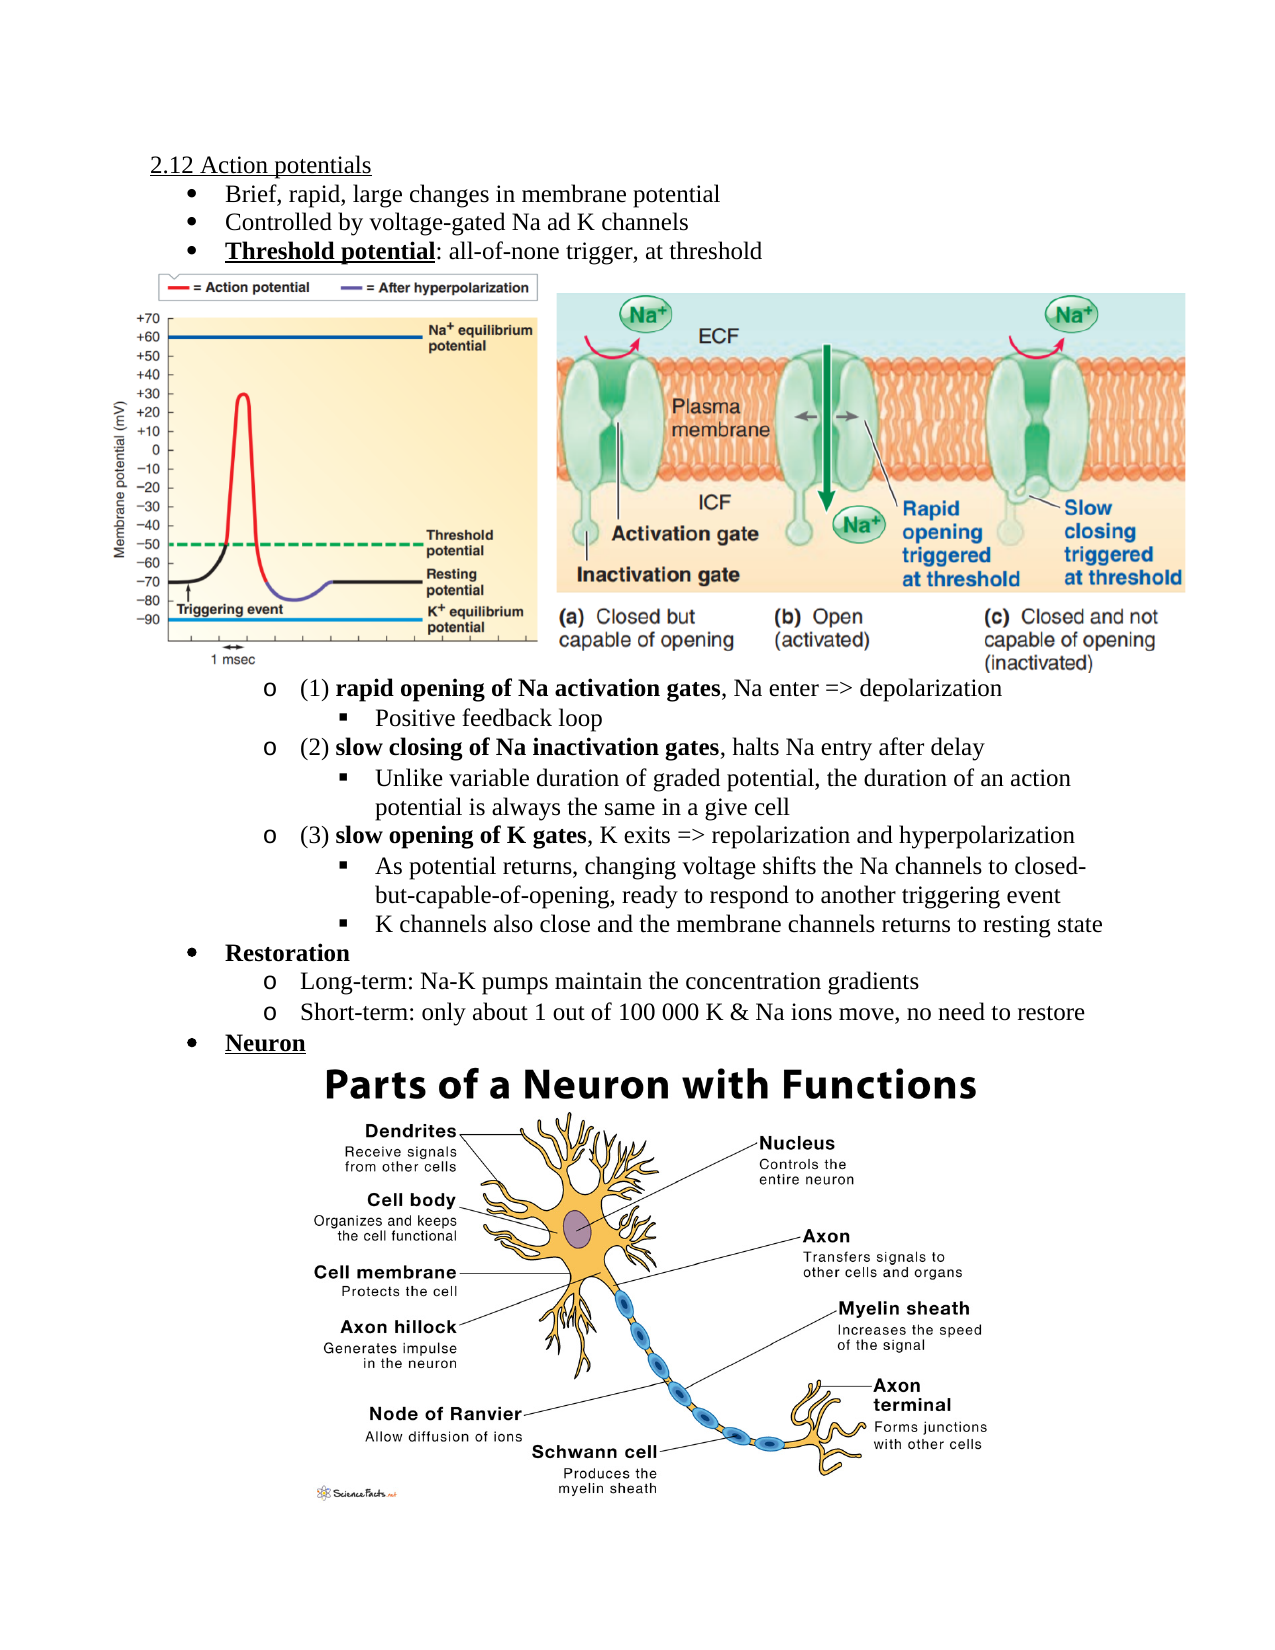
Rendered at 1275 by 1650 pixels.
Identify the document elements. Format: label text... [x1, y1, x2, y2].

list (2) slow closing of Na inactivation gates, halts Na entry after delay [262, 732, 1125, 763]
list Brief, rapid, large changes in membrane potential [187, 179, 1125, 207]
list Threshold potential: all-of-none trigger, at threshold [187, 236, 1125, 265]
list Controlled by voltage-gated Na ad K channels [187, 207, 1125, 236]
list K channels also close and the membrane channels returns to resting state [337, 909, 1125, 938]
list (3) slow opening of K gates, K exits => repolarization and hyperpolarization [262, 821, 1125, 851]
list Positive feedback loop [337, 703, 1125, 732]
list Restoration [187, 938, 1125, 966]
text 2.12 Action potentials [150, 150, 1125, 179]
picture [556, 293, 1186, 673]
list Unlike variable duration of graded potential, the duration of an action potential is always the same in a give cell [337, 763, 1125, 821]
list Long-term: Na-K pumps maintain the concentration gradients [262, 966, 1125, 997]
picture [113, 273, 539, 667]
list Neuron [187, 1028, 1125, 1057]
picture [307, 1062, 994, 1505]
list As potential returns, changing voltage shifts the Na channels to closed-but-capable-of-opening, ready to respond to another triggering event [337, 851, 1125, 909]
list Short-term: only about 1 out of 100 000 K & Na ions move, no need to restore [262, 997, 1125, 1028]
